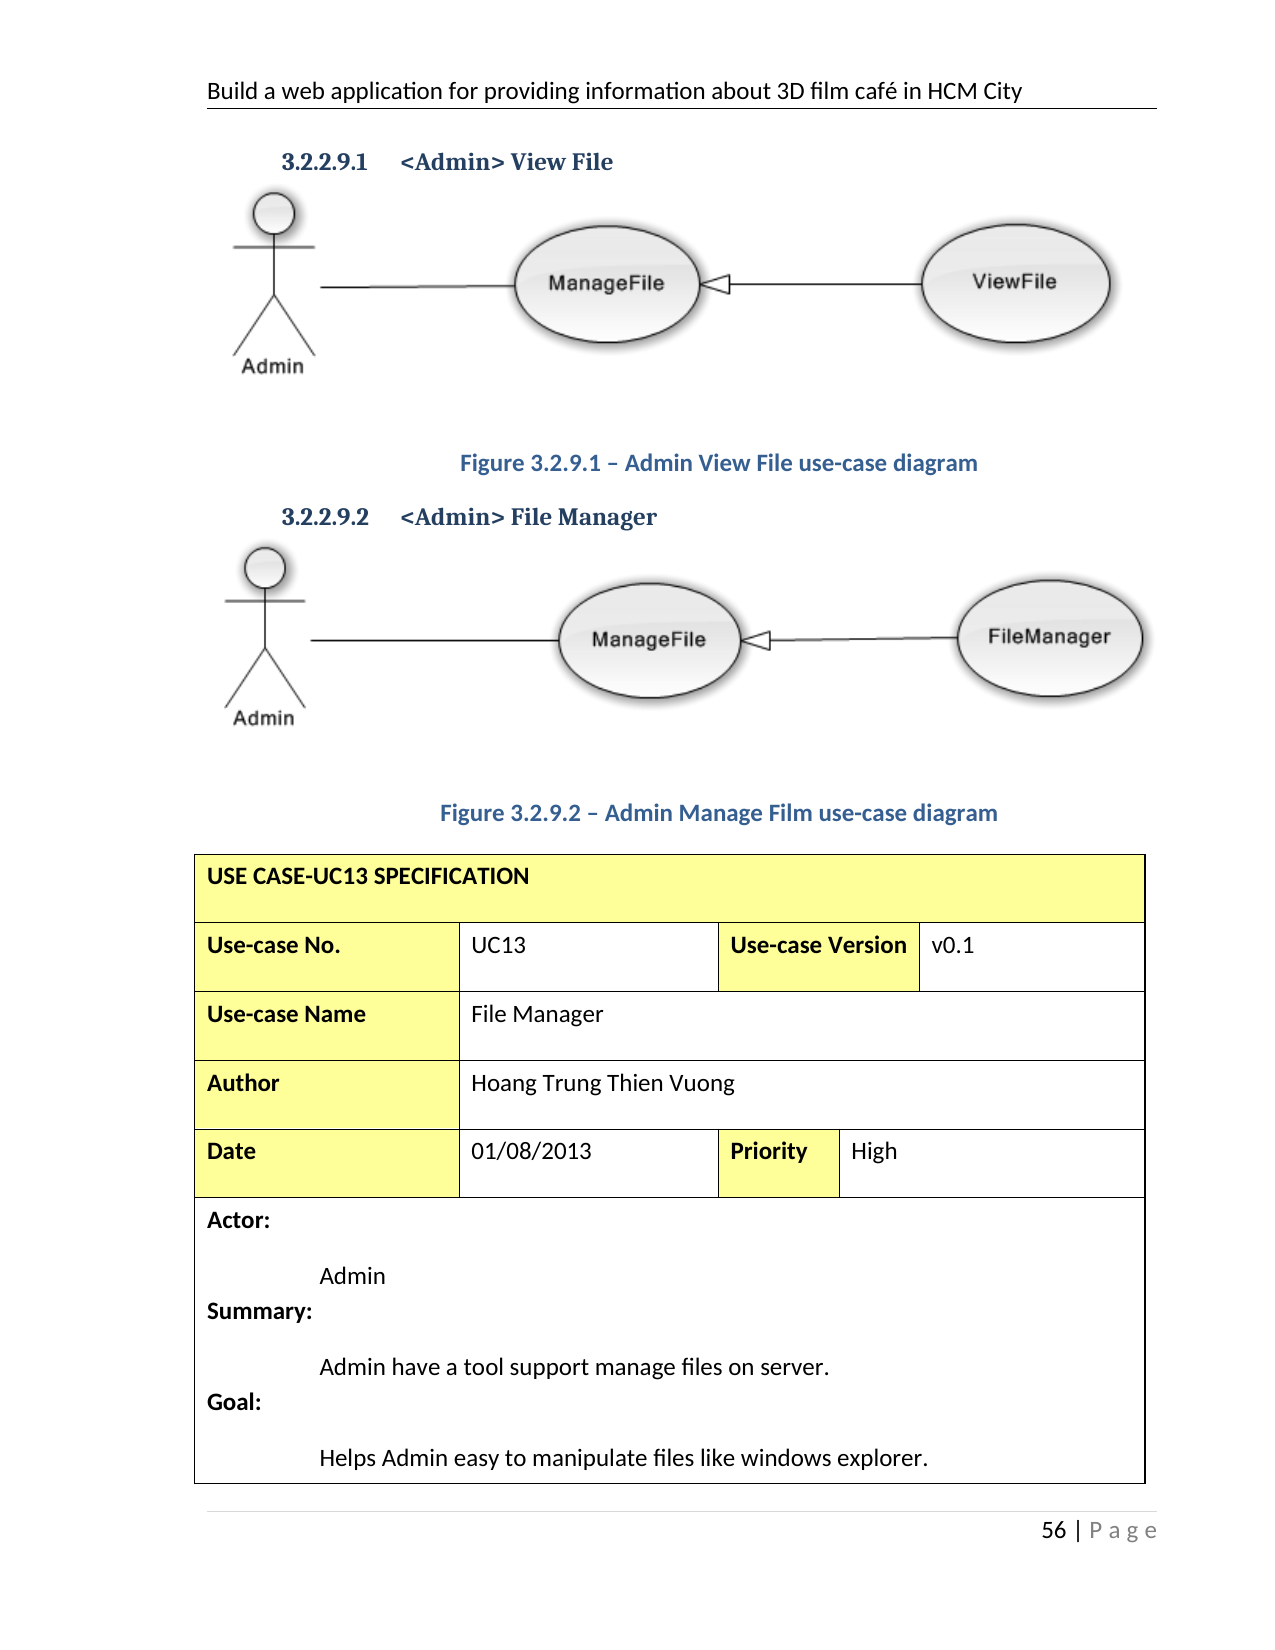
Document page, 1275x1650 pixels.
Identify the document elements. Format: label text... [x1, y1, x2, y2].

table_cell Hoang Trung Thien Vuong [460, 1061, 1144, 1128]
text Figure 3.2.9.1 – Admin View File use-case diagram [282, 447, 1157, 477]
table_cell Use-case Version [719, 923, 919, 991]
picture [214, 180, 1149, 422]
picture [206, 535, 1182, 773]
table_cell UC13 [460, 923, 718, 991]
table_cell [195, 1198, 1144, 1483]
table_cell File Manager [460, 992, 1144, 1060]
table_header USE CASE-UC13 SPECIFICATION [195, 855, 1144, 922]
table_cell Author [195, 1061, 459, 1128]
table_cell Priority [719, 1130, 839, 1197]
subtitle <Admin> File Manager [282, 502, 1157, 531]
table_cell Date [195, 1130, 459, 1197]
table_cell 01/08/2013 [460, 1130, 718, 1197]
table_cell High [840, 1130, 1144, 1197]
subtitle <Admin> View File [282, 148, 1157, 176]
table_cell v0.1 [920, 923, 1144, 991]
text Figure 3.2.9.2 – Admin Manage Film use-case diagram [282, 798, 1157, 828]
table_cell Use-case No. [195, 923, 459, 991]
table_cell Use-case Name [195, 992, 459, 1060]
